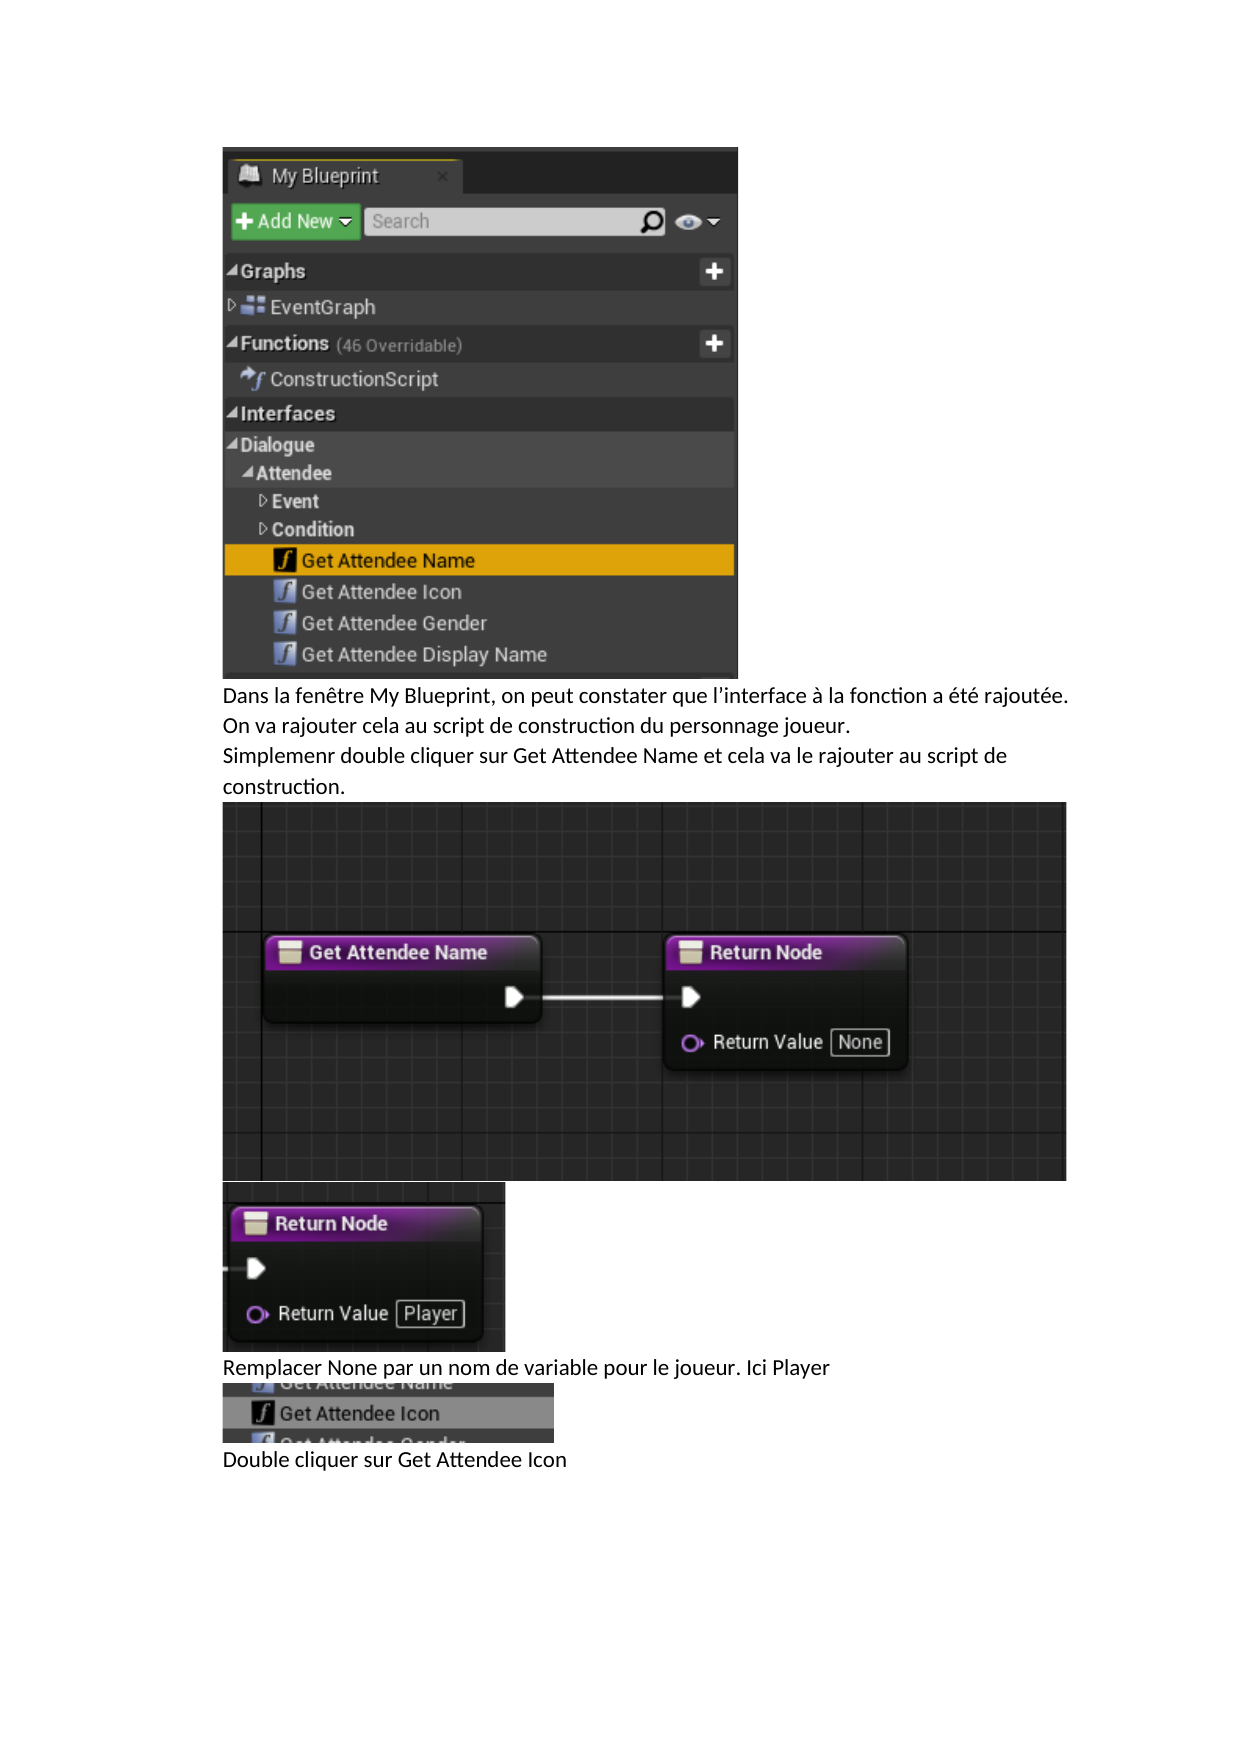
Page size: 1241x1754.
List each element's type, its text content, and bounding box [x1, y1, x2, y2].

list Dans la fenêtre My Blueprint, on peut constater que l’interface à la fonction a été rajoutée. On va rajouter cela au script de construction du personnage joueur. [223, 681, 1093, 739]
picture [222, 802, 1067, 1181]
picture [222, 147, 739, 679]
picture [222, 1383, 554, 1443]
list Simplemenr double cliquer sur Get Attendee Name et cela va le rajouter au script de construction. [223, 742, 1093, 800]
list Double cliquer sur Get Attendee Icon [223, 1445, 1093, 1473]
list Remplacer None par un nom de variable pour le joueur. Ici Player [223, 1353, 1093, 1381]
picture [222, 1182, 506, 1352]
